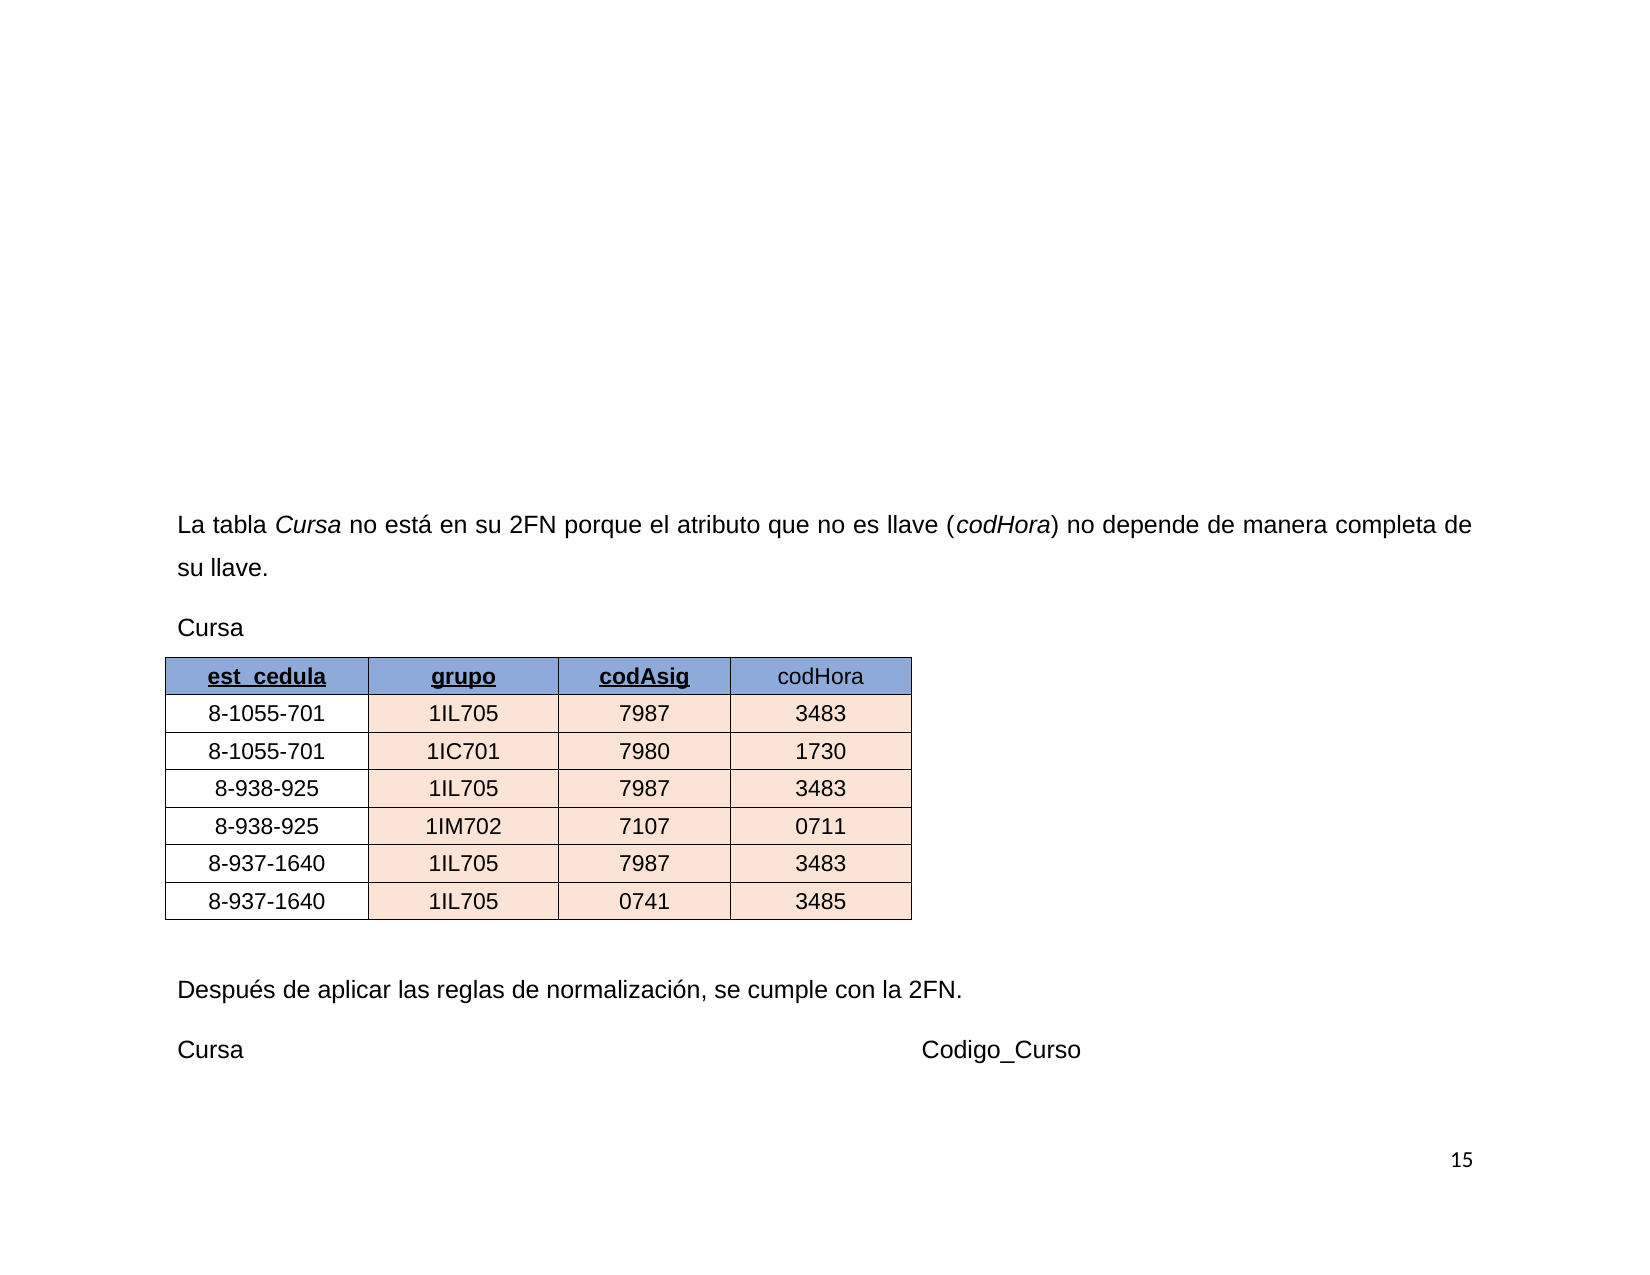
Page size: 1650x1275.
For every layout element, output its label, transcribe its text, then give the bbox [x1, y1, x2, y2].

table_cell 1IL705 [369, 770, 558, 807]
table_cell 3483 [731, 695, 911, 732]
table_cell 8-938-925 [166, 808, 368, 844]
table_cell 8-1055-701 [166, 695, 368, 732]
table_cell 7980 [559, 733, 730, 769]
table_cell 0741 [559, 883, 730, 919]
table_cell 1IL705 [369, 883, 558, 919]
table_cell 1IL705 [369, 845, 558, 882]
table_cell 8-1055-701 [166, 733, 368, 769]
table_cell 3483 [731, 770, 911, 807]
table_cell 8-937-1640 [166, 845, 368, 882]
table_header codAsig [559, 658, 730, 694]
table_header est_cedula [166, 658, 368, 694]
list Cursa [177, 613, 1473, 641]
list Después de aplicar las reglas de normalización, se cumple con la 2FN. [177, 975, 1473, 1004]
table_cell 7107 [559, 808, 730, 844]
table_header grupo [369, 658, 558, 694]
table_cell 7987 [559, 845, 730, 882]
table_cell 1IC701 [369, 733, 558, 769]
text La tabla Cursa no está en su 2FN porque el atributo que no es llave (codHora) no depende de manera completa de su llave. [177, 510, 1473, 582]
table_cell 1730 [731, 733, 911, 769]
table_cell 3483 [731, 845, 911, 882]
table_cell 1IM702 [369, 808, 558, 844]
table_cell 1IL705 [369, 695, 558, 732]
table_cell 7987 [559, 770, 730, 807]
table_cell 3485 [731, 883, 911, 919]
table_cell 8-937-1640 [166, 883, 368, 919]
table_cell 7987 [559, 695, 730, 732]
table_cell 0711 [731, 808, 911, 844]
table_cell 8-938-925 [166, 770, 368, 807]
table_header codHora [731, 658, 911, 694]
text Cursa Codigo_Curso [177, 1035, 1473, 1064]
